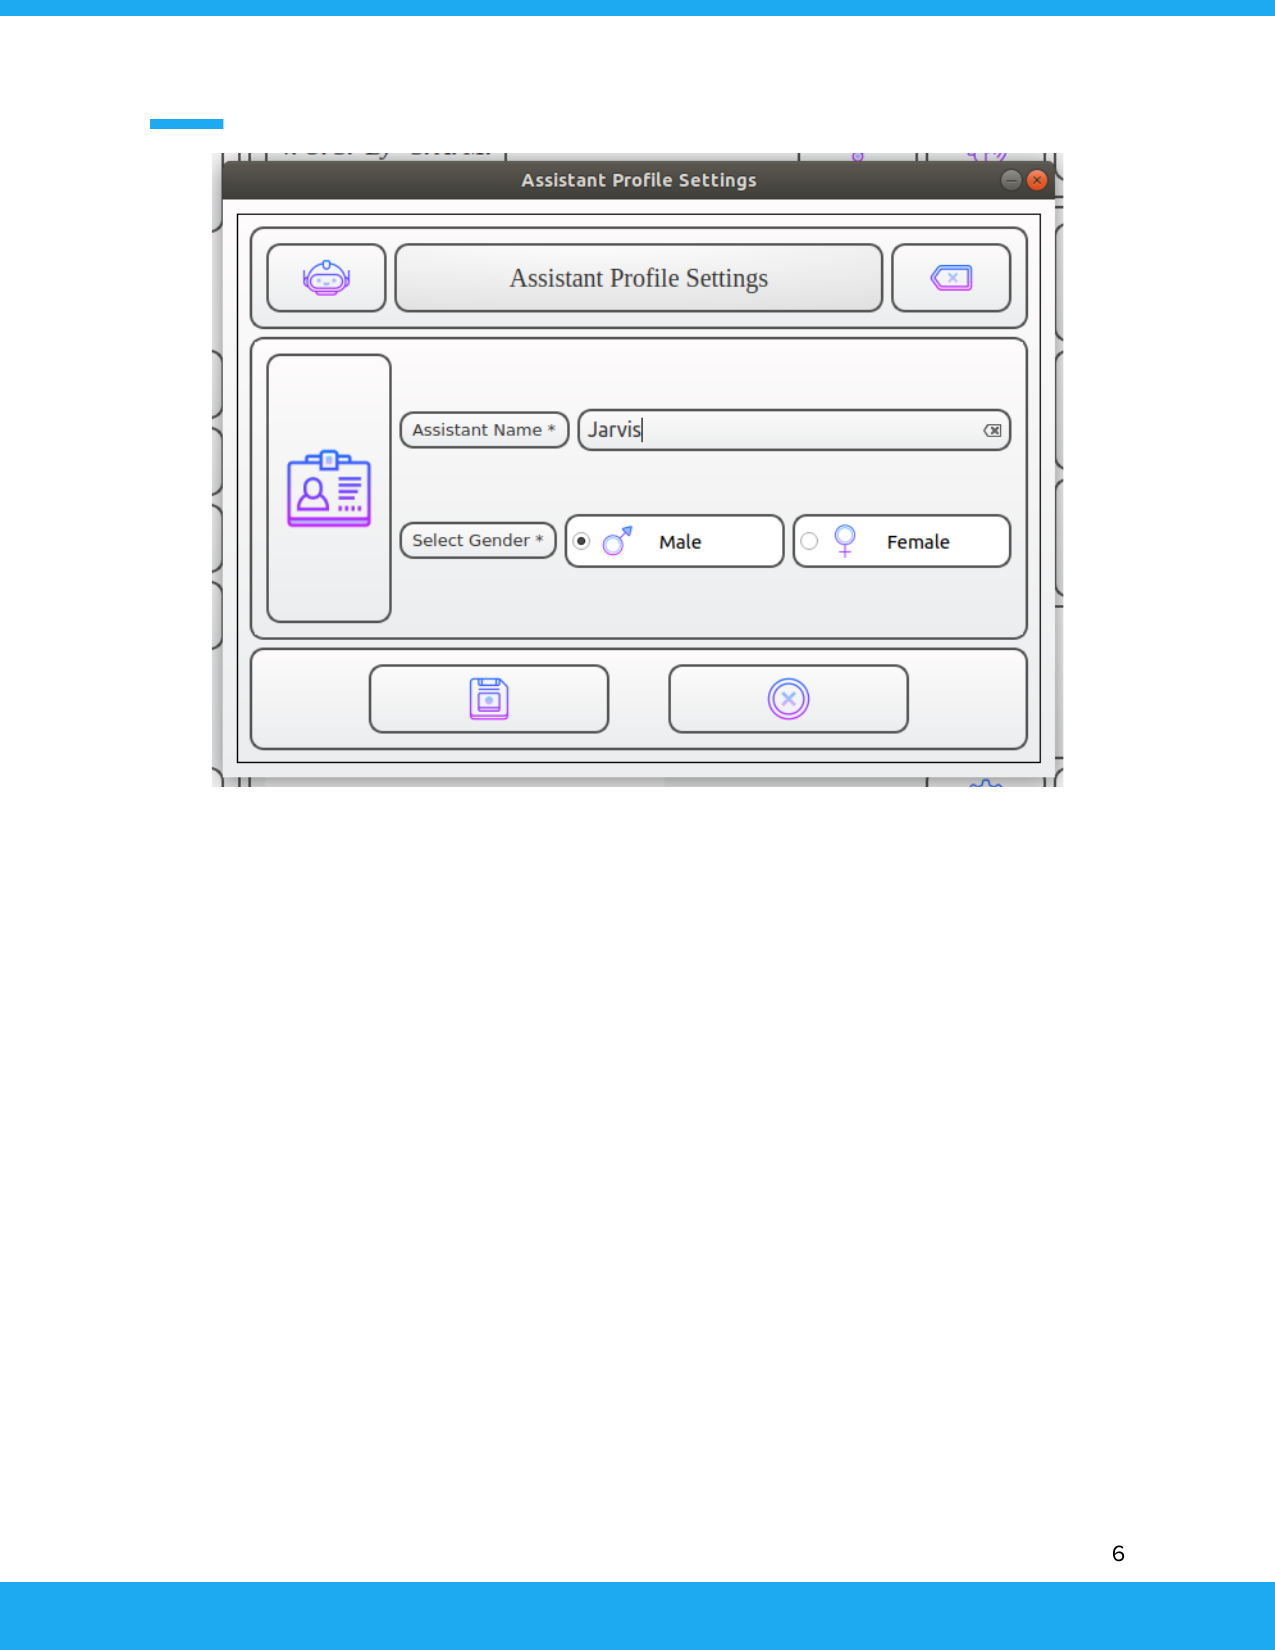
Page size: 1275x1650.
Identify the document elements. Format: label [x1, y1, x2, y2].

picture [0, 1582, 1275, 1650]
picture [0, 0, 1275, 16]
picture [211, 153, 1064, 787]
picture [150, 119, 224, 129]
